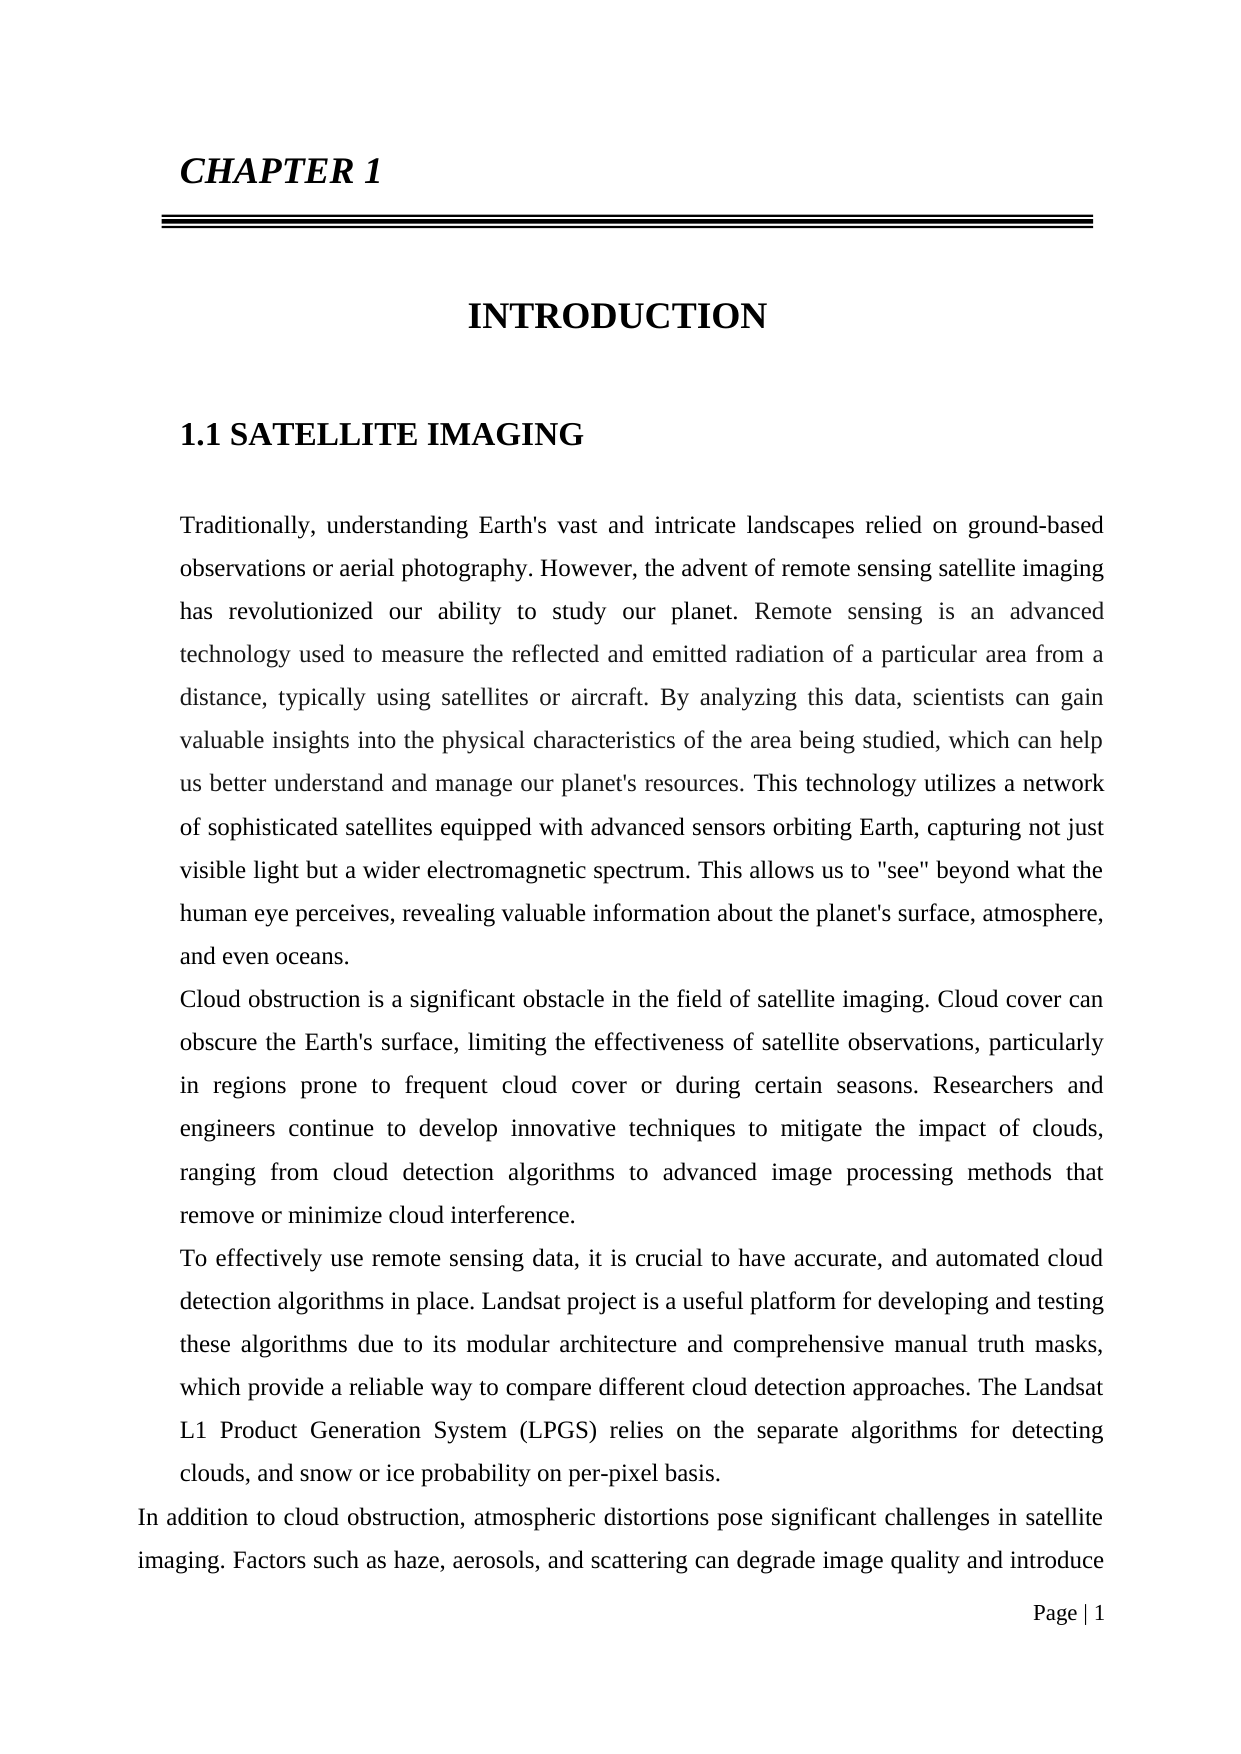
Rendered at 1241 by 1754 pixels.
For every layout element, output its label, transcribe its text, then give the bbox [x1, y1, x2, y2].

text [137, 1502, 1105, 1573]
text Traditionally, understanding Earth's vast and intricate landscapes relied on ground-based observations or aerial photography. However, the advent of remote sensing satellite imaging has revolutionized our ability to study our planet. Remote sensing is an advanced technology used to measure the reflected and emitted radiation of a particular area from a distance, typically using satellites or aircraft. By analyzing this data, scientists can gain valuable insights into the physical characteristics of the area being studied, which can help us better understand and manage our planet's resources. This technology utilizes a network of sophisticated satellites equipped with advanced sensors orbiting Earth, capturing not just visible light but a wider electromagnetic spectrum. This allows us to "see" beyond what the human eye perceives, revealing valuable information about the planet's surface, atmosphere, and even oceans. [179, 652, 1105, 737]
text CHAPTER 1 [179, 148, 1105, 191]
text To effectively use remote sensing data, it is crucial to have accurate, and automated cloud detection algorithms in place. Landsat project is a useful platform for developing and testing these algorithms due to its modular architecture and comprehensive manual truth masks, which provide a reliable way to compare different cloud detection approaches. The Landsat L1 Product Generation System (LPGS) relies on the separate algorithms for detecting clouds, and snow or ice probability on per-pixel basis. [179, 1243, 1105, 1487]
subtitle INTRODUCTION [179, 294, 1056, 337]
text Traditionally, understanding Earth's vast and intricate landscapes relied on ground-based observations or aerial photography. However, the advent of remote sensing satellite imaging has revolutionized our ability to study our planet. Remote sensing is an advanced technology used to measure the reflected and emitted radiation of a particular area from a distance, typically using satellites or aircraft. By analyzing this data, scientists can gain valuable insights into the physical characteristics of the area being studied, which can help us better understand and manage our planet's resources. This technology utilizes a network of sophisticated satellites equipped with advanced sensors orbiting Earth, capturing not just visible light but a wider electromagnetic spectrum. This allows us to "see" beyond what the human eye perceives, revealing valuable information about the planet's surface, atmosphere, and even oceans. [179, 510, 1105, 651]
text Cloud obstruction is a significant obstacle in the field of satellite imaging. Cloud cover can obscure the Earth's surface, limiting the effectiveness of satellite observations, particularly in regions prone to frequent cloud cover or during certain seasons. Researchers and engineers continue to develop innovative techniques to mitigate the impact of clouds, ranging from cloud detection algorithms to advanced image processing methods that remove or minimize cloud interference. [179, 984, 1105, 1228]
subtitle 1.1 SATELLITE IMAGING [179, 414, 1105, 452]
text Traditionally, understanding Earth's vast and intricate landscapes relied on ground-based observations or aerial photography. However, the advent of remote sensing satellite imaging has revolutionized our ability to study our planet. Remote sensing is an advanced technology used to measure the reflected and emitted radiation of a particular area from a distance, typically using satellites or aircraft. By analyzing this data, scientists can gain valuable insights into the physical characteristics of the area being studied, which can help us better understand and manage our planet's resources. This technology utilizes a network of sophisticated satellites equipped with advanced sensors orbiting Earth, capturing not just visible light but a wider electromagnetic spectrum. This allows us to "see" beyond what the human eye perceives, revealing valuable information about the planet's surface, atmosphere, and even oceans. [179, 738, 1105, 970]
